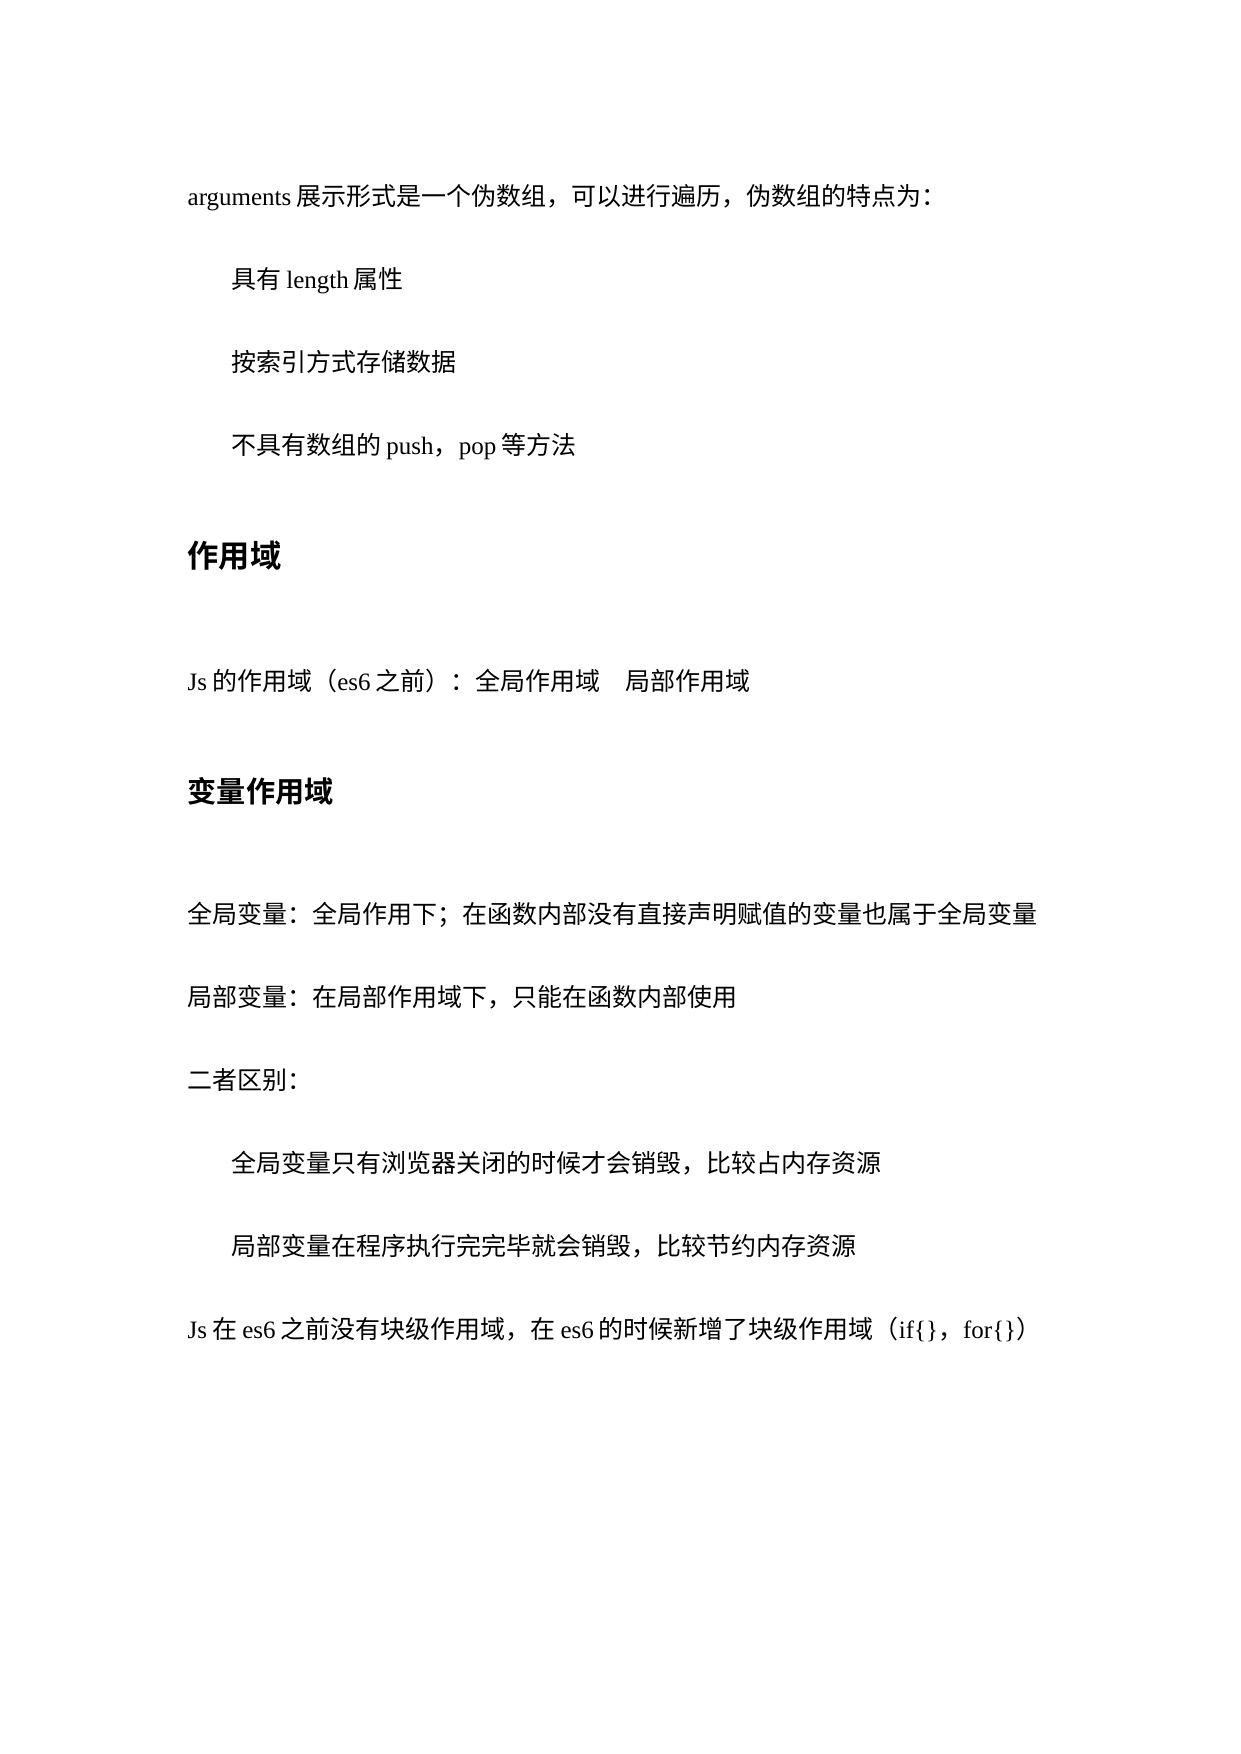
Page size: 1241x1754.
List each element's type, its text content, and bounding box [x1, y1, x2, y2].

text 局部变量：在局部作用域下，只能在函数内部使用 [187, 963, 1053, 1028]
text 全局变量：全局作用下；在函数内部没有直接声明赋值的变量也属于全局变量 [187, 880, 1053, 945]
text 全局变量只有浏览器关闭的时候才会销毁，比较占内存资源 [187, 1129, 1053, 1194]
subtitle 作用域 [187, 522, 1053, 587]
subtitle 变量作用域 [187, 757, 1053, 822]
text arguments展示形式是一个伪数组，可以进行遍历，伪数组的特点为： [187, 162, 1053, 227]
text 不具有数组的push，pop等方法 [187, 411, 1053, 476]
text 具有length属性 [187, 245, 1053, 310]
text 二者区别： [187, 1046, 1053, 1111]
text 按索引方式存储数据 [187, 328, 1053, 393]
text 局部变量在程序执行完完毕就会销毁，比较节约内存资源 [187, 1212, 1053, 1277]
text Js在es6之前没有块级作用域，在es6的时候新增了块级作用域（if{}，for{}） [187, 1295, 1053, 1360]
text Js的作用域（es6之前）：全局作用域 局部作用域 [187, 647, 1053, 712]
